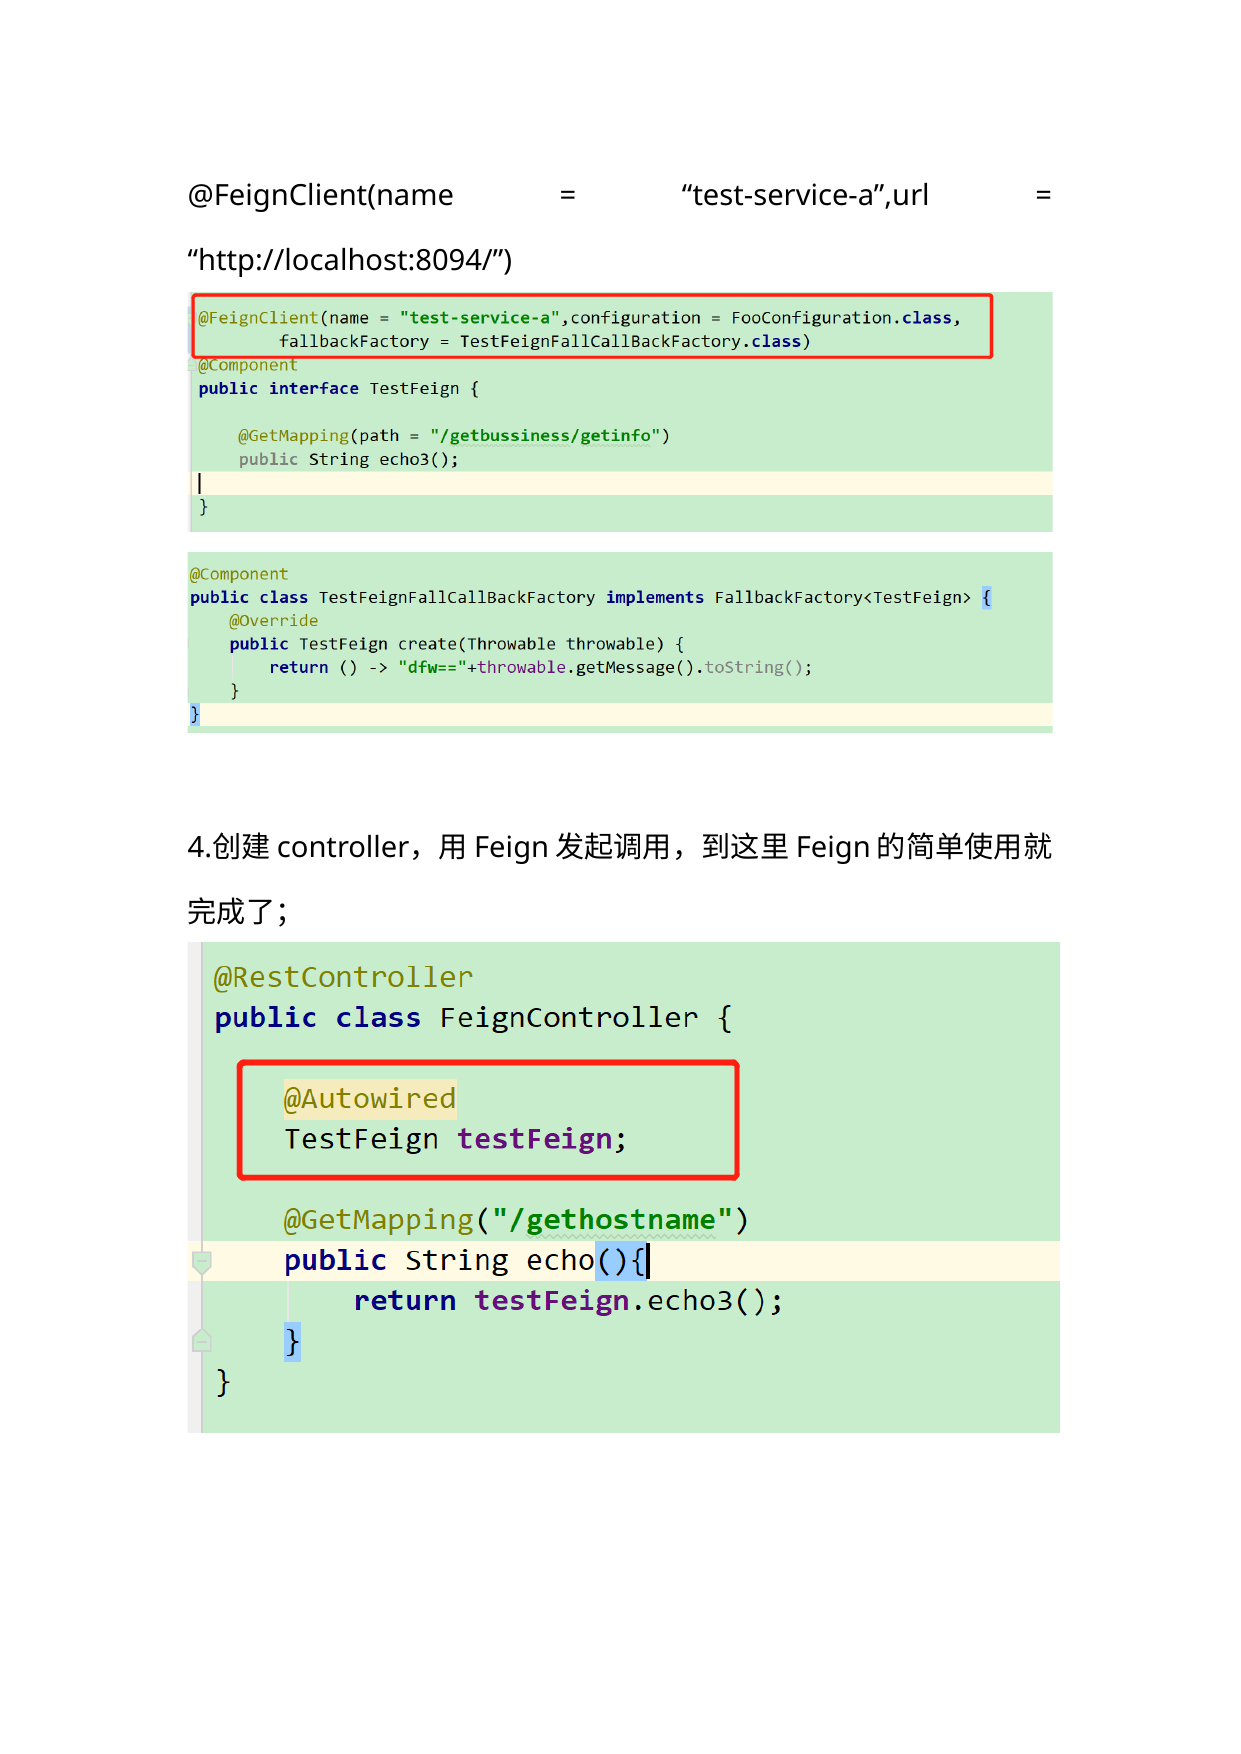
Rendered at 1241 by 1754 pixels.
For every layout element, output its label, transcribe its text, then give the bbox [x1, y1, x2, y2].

picture [187, 552, 1053, 733]
picture [187, 942, 1061, 1433]
picture [187, 292, 1053, 532]
text 4.创建controller，用Feign发起调用，到这里Feign的简单使用就完成了； [187, 812, 1053, 942]
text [187, 162, 1053, 292]
